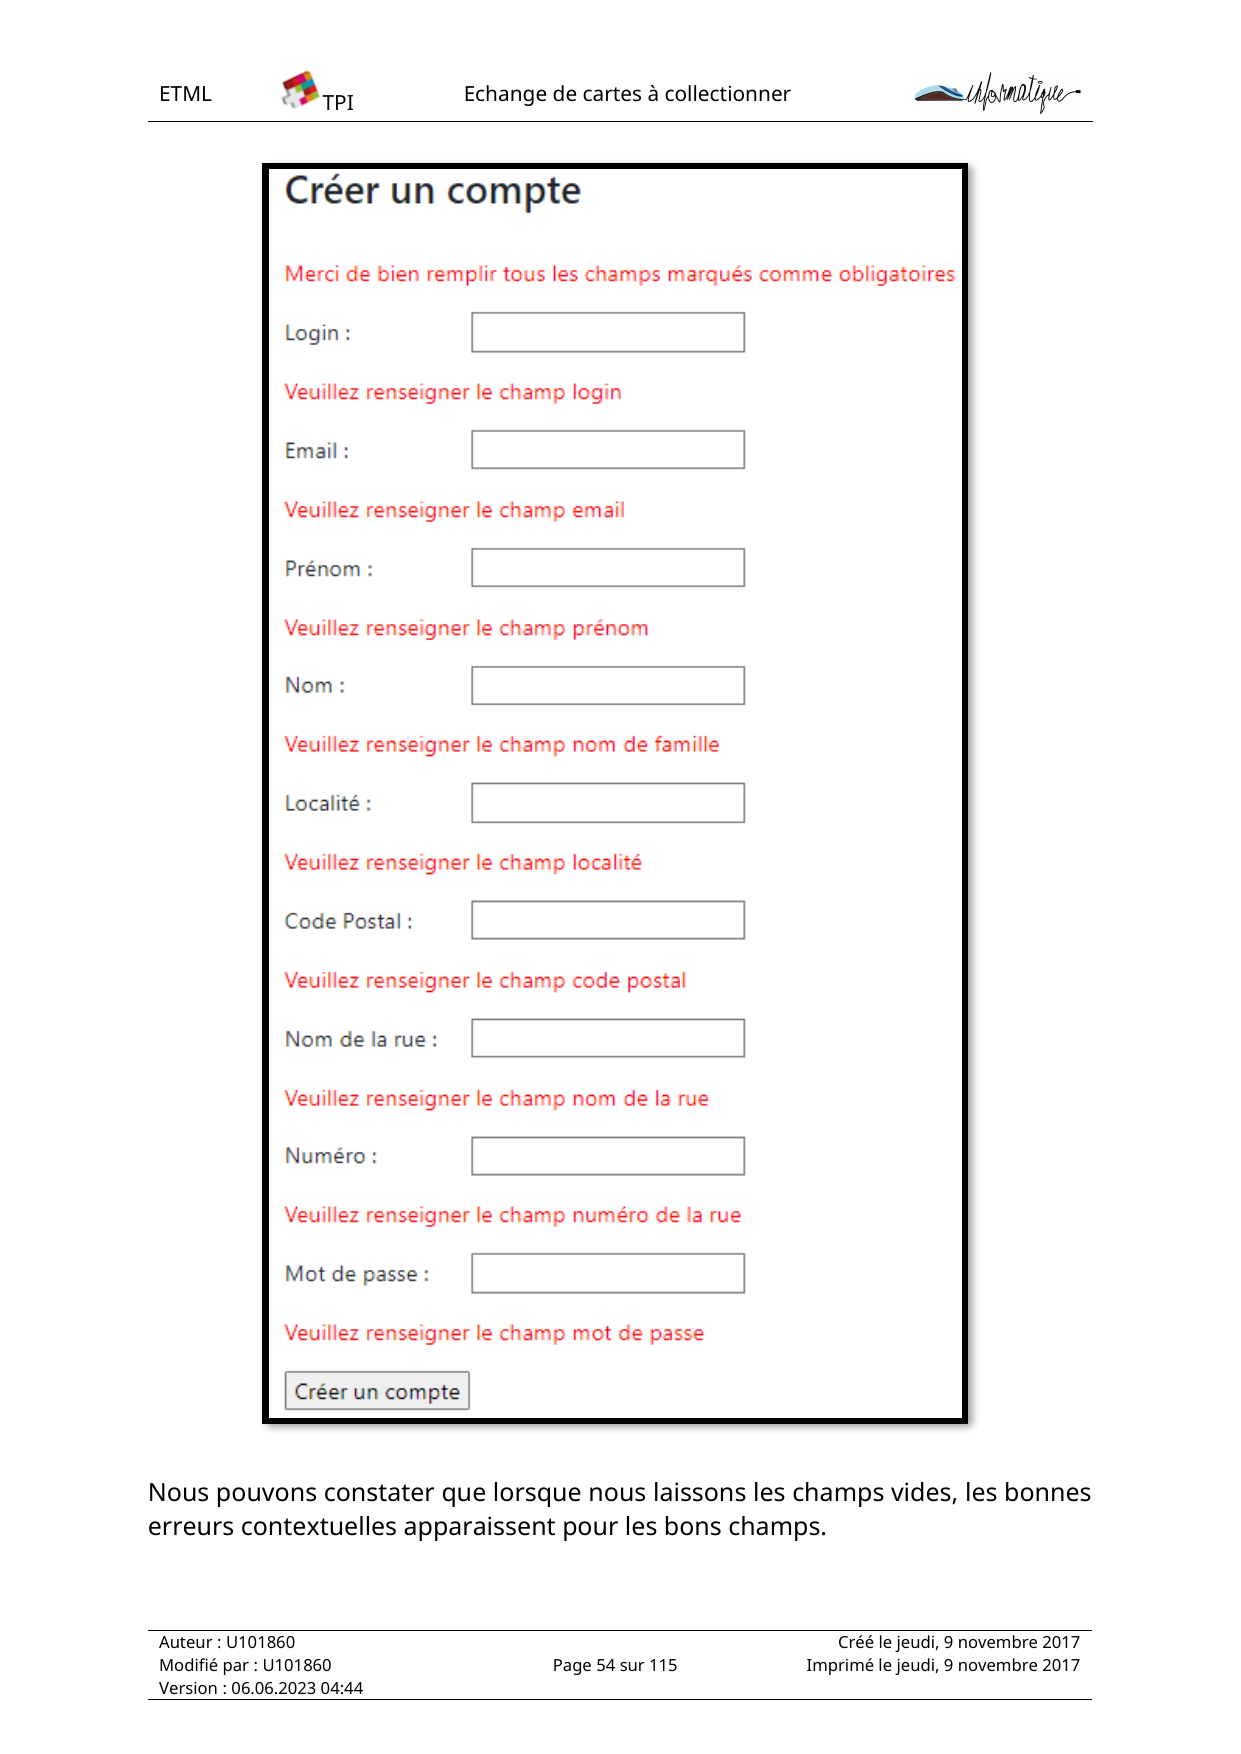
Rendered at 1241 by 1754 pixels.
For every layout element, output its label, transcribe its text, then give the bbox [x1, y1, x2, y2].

picture [269, 169, 962, 1418]
text Nous pouvons constater que lorsque nous laissons les champs vides, les bonnes erreurs contextuelles apparaissent pour les bons champs. [148, 1475, 1092, 1543]
picture [276, 69, 323, 111]
